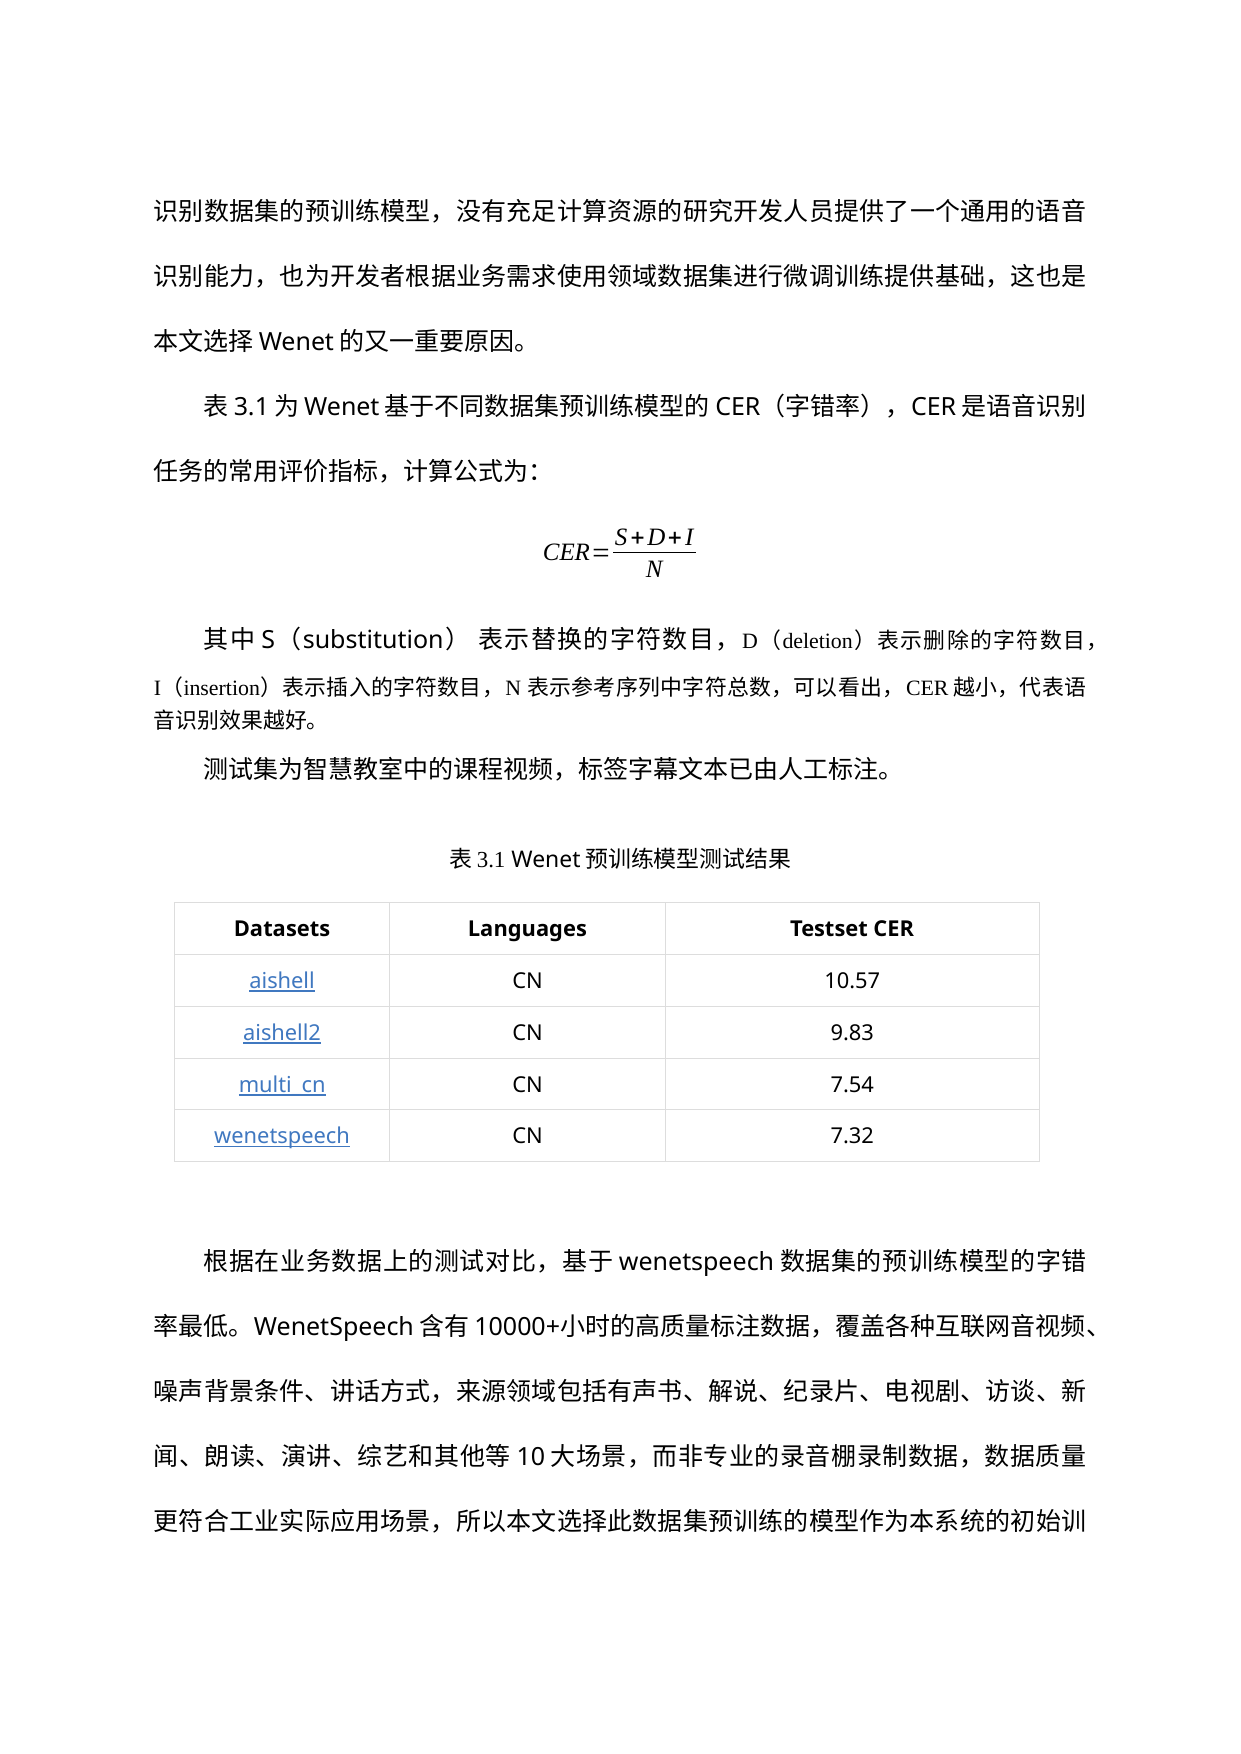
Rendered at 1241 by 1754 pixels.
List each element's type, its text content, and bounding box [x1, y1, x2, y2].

table_header Datasets [175, 903, 389, 954]
table_cell CN [390, 1059, 665, 1109]
table_cell 7.54 [666, 1059, 1039, 1109]
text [153, 1227, 1087, 1552]
table_cell CN [390, 955, 665, 1006]
table_cell aishell [175, 955, 389, 1006]
table_header Testset CER [666, 903, 1039, 954]
text 测试集为智慧教室中的课程视频，标签字幕文本已由人工标注。 [153, 735, 1087, 800]
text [153, 177, 1087, 372]
table_cell 7.32 [666, 1110, 1039, 1161]
table_cell 9.83 [666, 1007, 1039, 1057]
table_cell CN [390, 1110, 665, 1161]
text 表3.1 Wenet预训练模型测试结果 [153, 825, 1087, 890]
text 其中S（substitution） 表示替换的字符数目，D（deletion）表示删除的字符数目，I（insertion）表示插入的字符数目，N 表示参考序列中字符总数，可以看出，CER越小，代表语音识别效果越好。 [153, 605, 1087, 735]
table_cell CN [390, 1007, 665, 1057]
table_header Languages [390, 903, 665, 954]
table_cell aishell2 [175, 1007, 389, 1057]
table_cell wenetspeech [175, 1110, 389, 1161]
table_cell multi_cn [175, 1059, 389, 1109]
text 表3.1为Wenet基于不同数据集预训练模型的CER（字错率），CER是语音识别任务的常用评价指标，计算公式为： [153, 372, 1087, 502]
table_cell 10.57 [666, 955, 1039, 1006]
